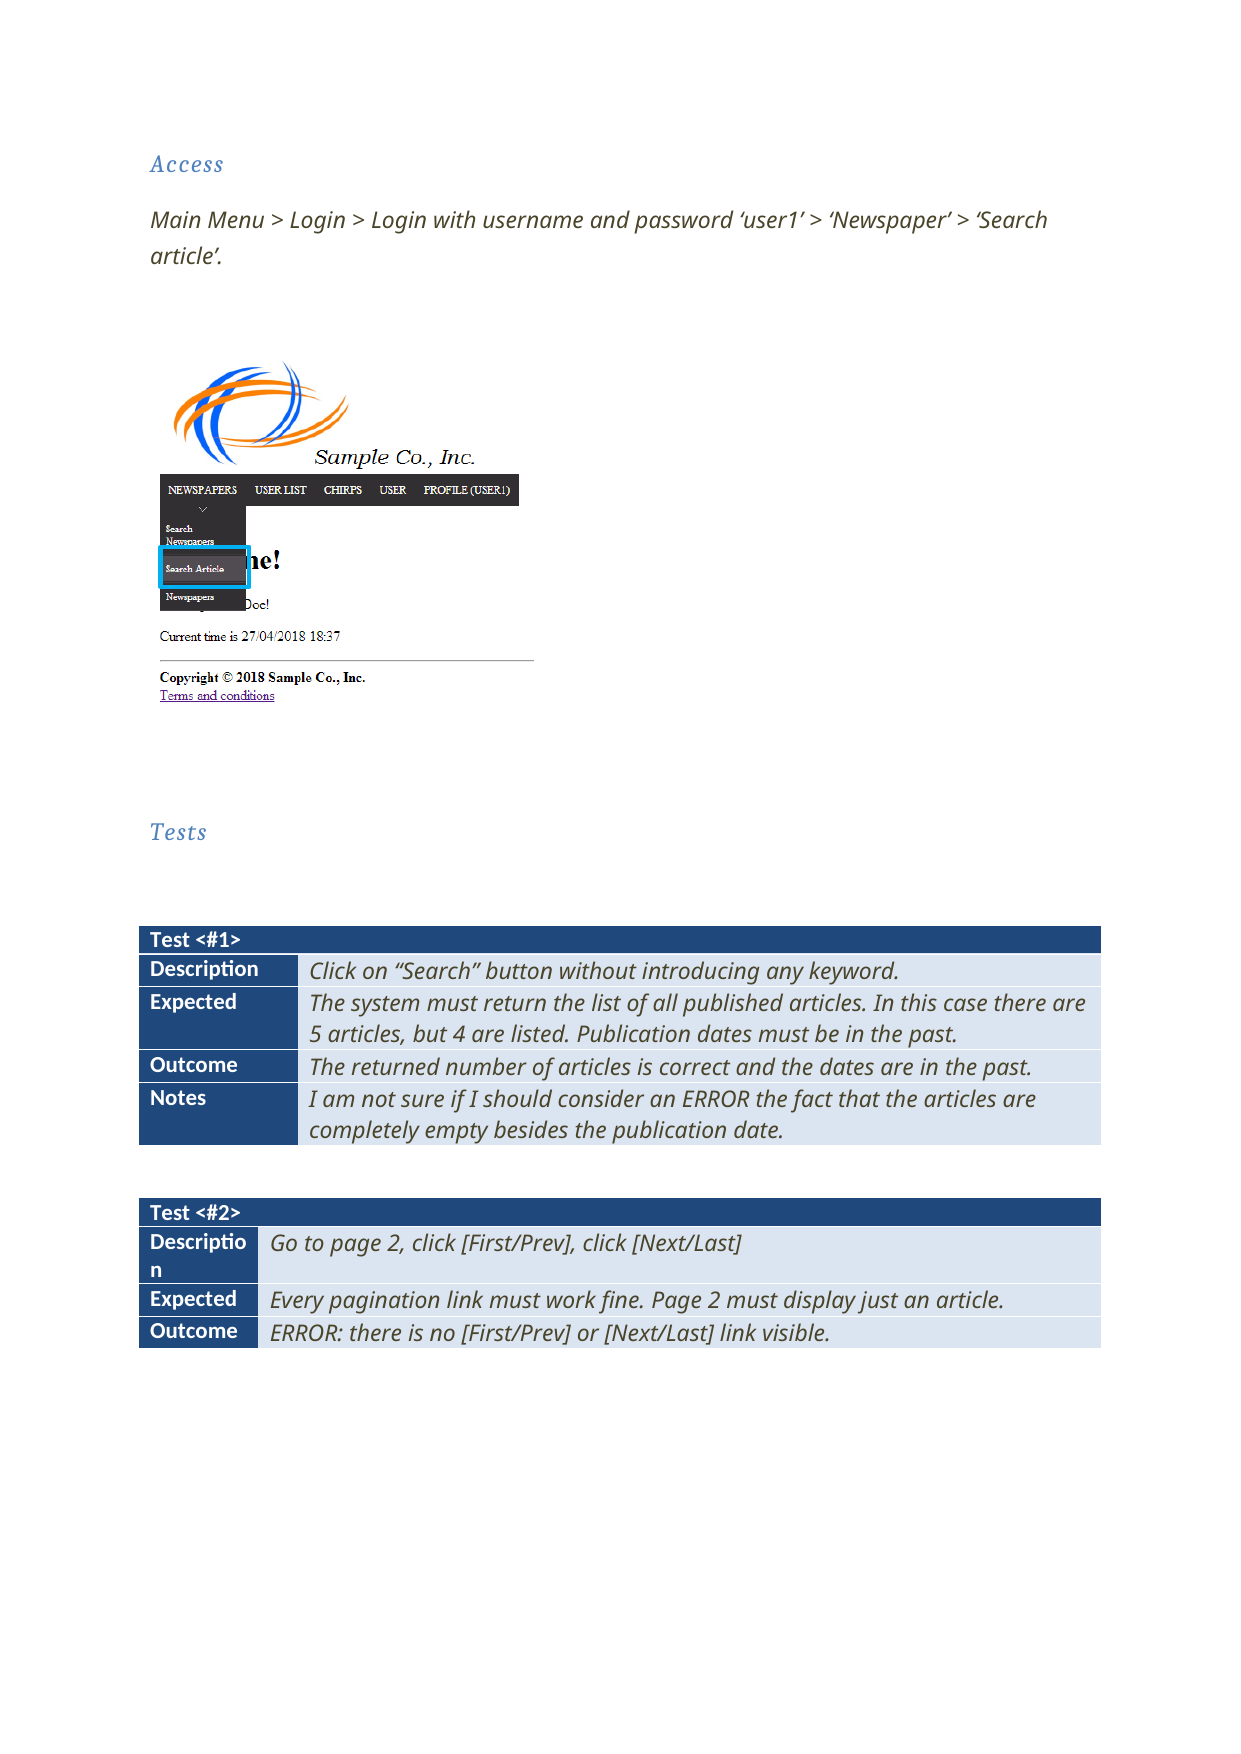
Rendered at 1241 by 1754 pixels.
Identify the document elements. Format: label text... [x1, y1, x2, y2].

table_cell Every pagination link must work fine. Page 2 must display just an article. [258, 1284, 1101, 1316]
table_cell Description [139, 1227, 258, 1283]
table_cell Expected [139, 1284, 258, 1316]
text Main Menu > Login > Login with username and password ‘user1’ > ‘Newspaper’ > ‘Search article’. [150, 204, 1090, 271]
table_cell Click on “Search” button without introducing any keyword. [298, 955, 1101, 986]
table_cell I am not sure if I should consider an ERROR the fact that the articles are completely empty besides the publication date. [298, 1083, 1101, 1145]
table_cell The system must return the list of all published articles. In this case there are 5 articles, but 4 are listed. Publication dates must be in the past. [298, 987, 1101, 1049]
table_cell ERROR: there is no [First/Prev] or [Next/Last] link visible. [258, 1317, 1101, 1348]
table_cell Outcome [139, 1317, 258, 1348]
table_cell Expected [139, 987, 298, 1049]
table_header Test <#2> [139, 1198, 1101, 1226]
picture [152, 353, 534, 740]
subtitle Tests [150, 818, 1090, 847]
subtitle Access [150, 150, 1090, 179]
table_cell The returned number of articles is correct and the dates are in the past. [298, 1050, 1101, 1082]
table_header Test <#1> [139, 926, 1101, 953]
table_cell Description [139, 955, 298, 986]
table_cell Outcome [139, 1050, 298, 1082]
table_cell Notes [139, 1083, 298, 1145]
table_cell Go to page 2, click [First/Prev], click [Next/Last] [258, 1227, 1101, 1283]
